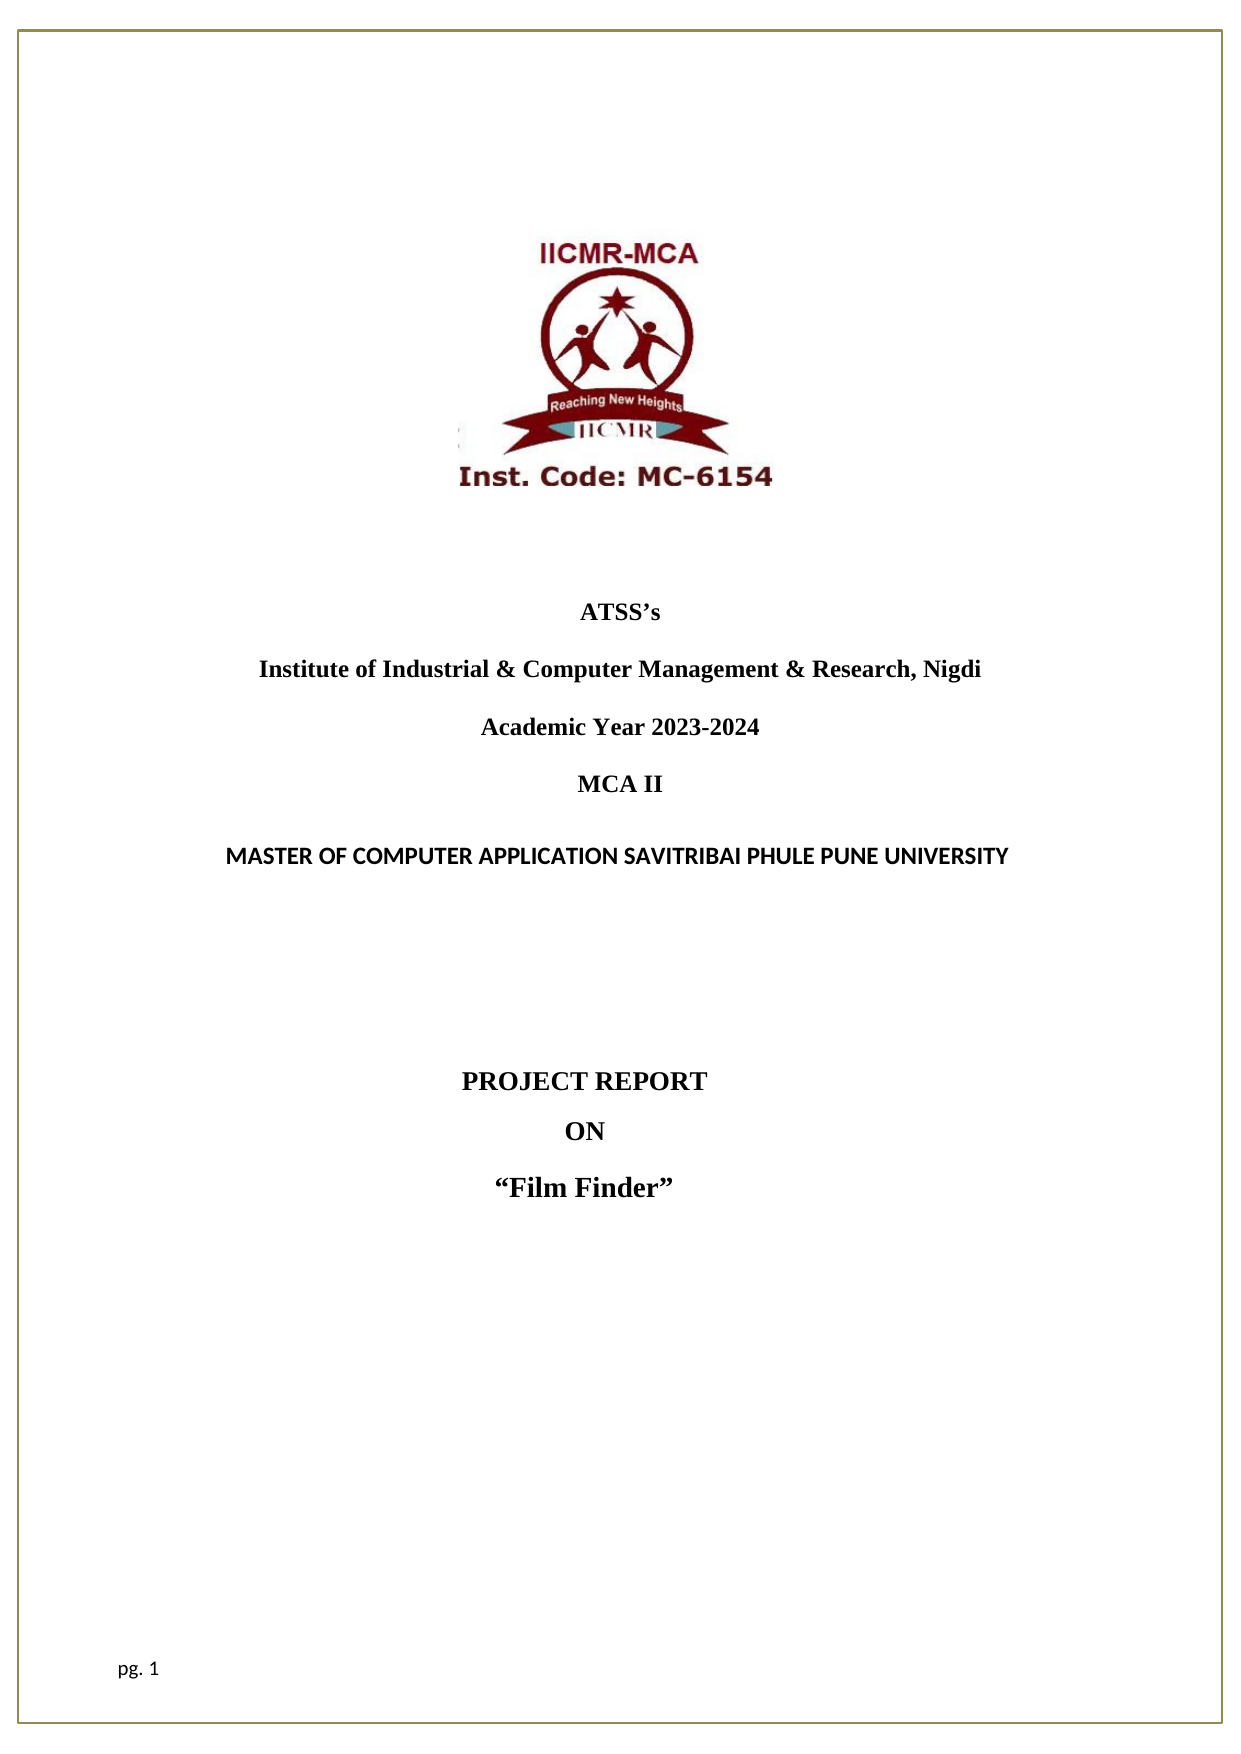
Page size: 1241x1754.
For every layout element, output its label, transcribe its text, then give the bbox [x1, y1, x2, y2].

text Academic Year 2023-2024 [112, 712, 1128, 741]
picture [458, 229, 782, 492]
subtitle MASTER OF COMPUTER APPLICATION SAVITRIBAI PHULE PUNE UNIVERSITY [112, 840, 1128, 870]
text MCA II [112, 769, 1128, 798]
text ATSS’s [112, 597, 1128, 626]
text PROJECT REPORT ON [440, 1065, 729, 1146]
text Institute of Industrial & Computer Management & Research, Nigdi [112, 654, 1128, 683]
text “Film Finder” [112, 1170, 1128, 1203]
